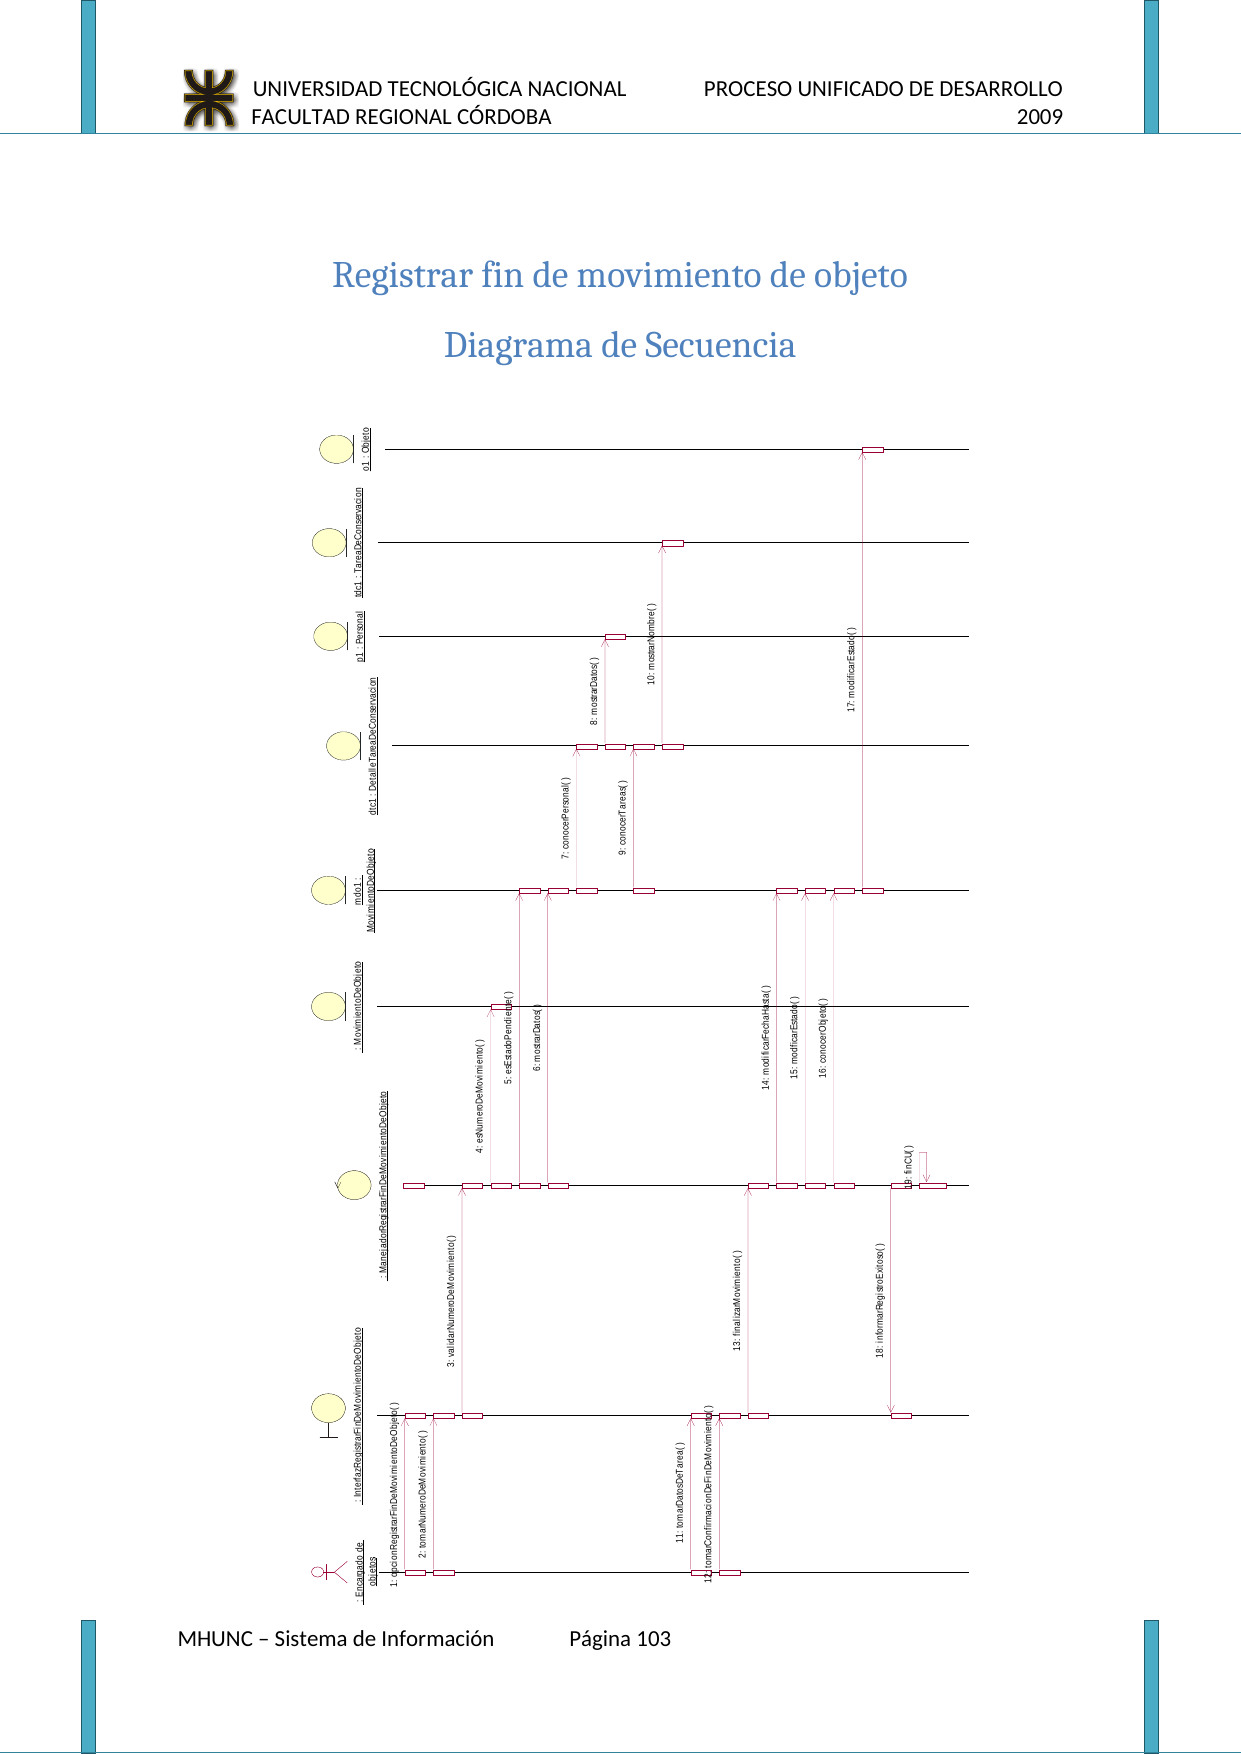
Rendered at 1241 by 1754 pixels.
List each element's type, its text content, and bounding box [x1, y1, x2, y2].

subtitle Diagrama de Secuencia [177, 324, 1063, 367]
subtitle Registrar fin de movimiento de objeto [177, 254, 1063, 297]
picture [182, 68, 239, 132]
